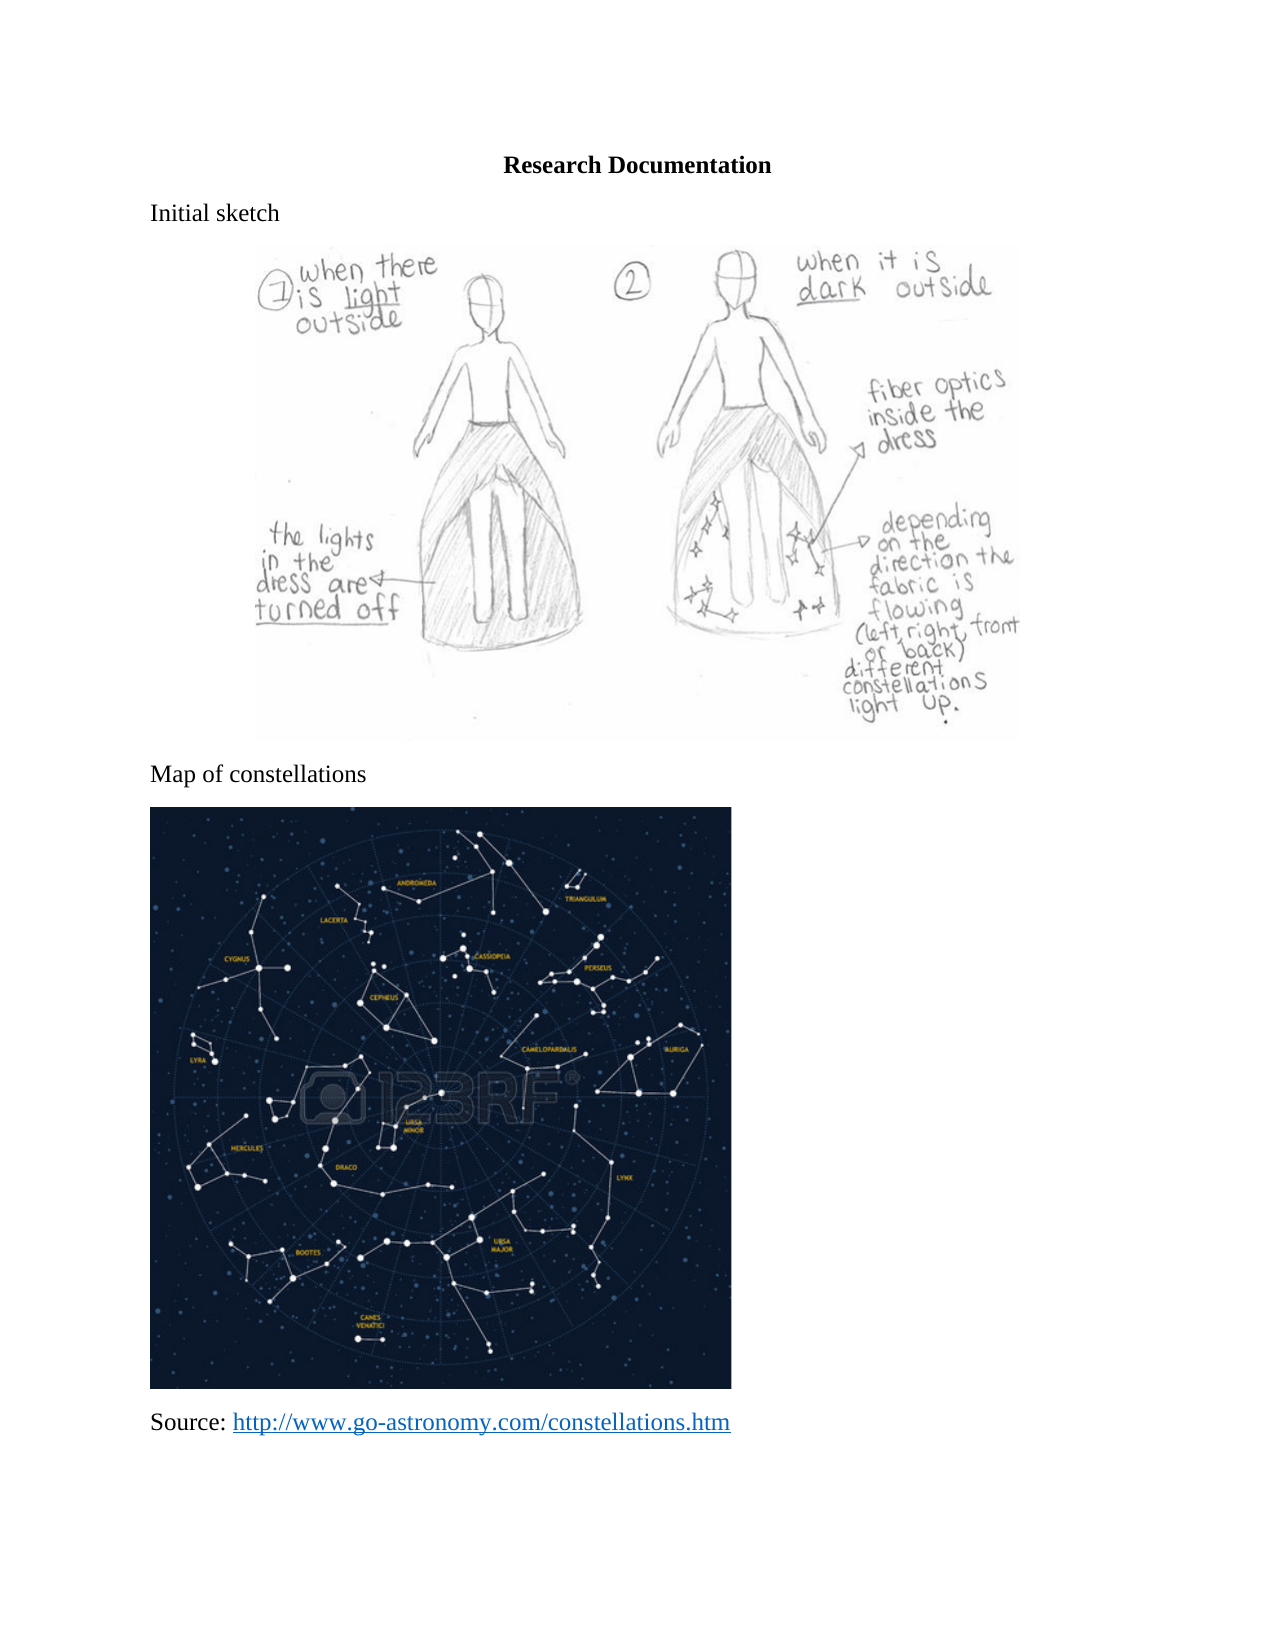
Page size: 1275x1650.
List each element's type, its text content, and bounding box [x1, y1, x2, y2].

picture [255, 245, 1020, 741]
text Map of constellations [150, 759, 1125, 788]
text Source: http://www.go-astronomy.com/constellations.htm [150, 1407, 1125, 1436]
picture [150, 807, 732, 1389]
text Initial sketch [150, 198, 1125, 226]
text Research Documentation [150, 150, 1125, 179]
